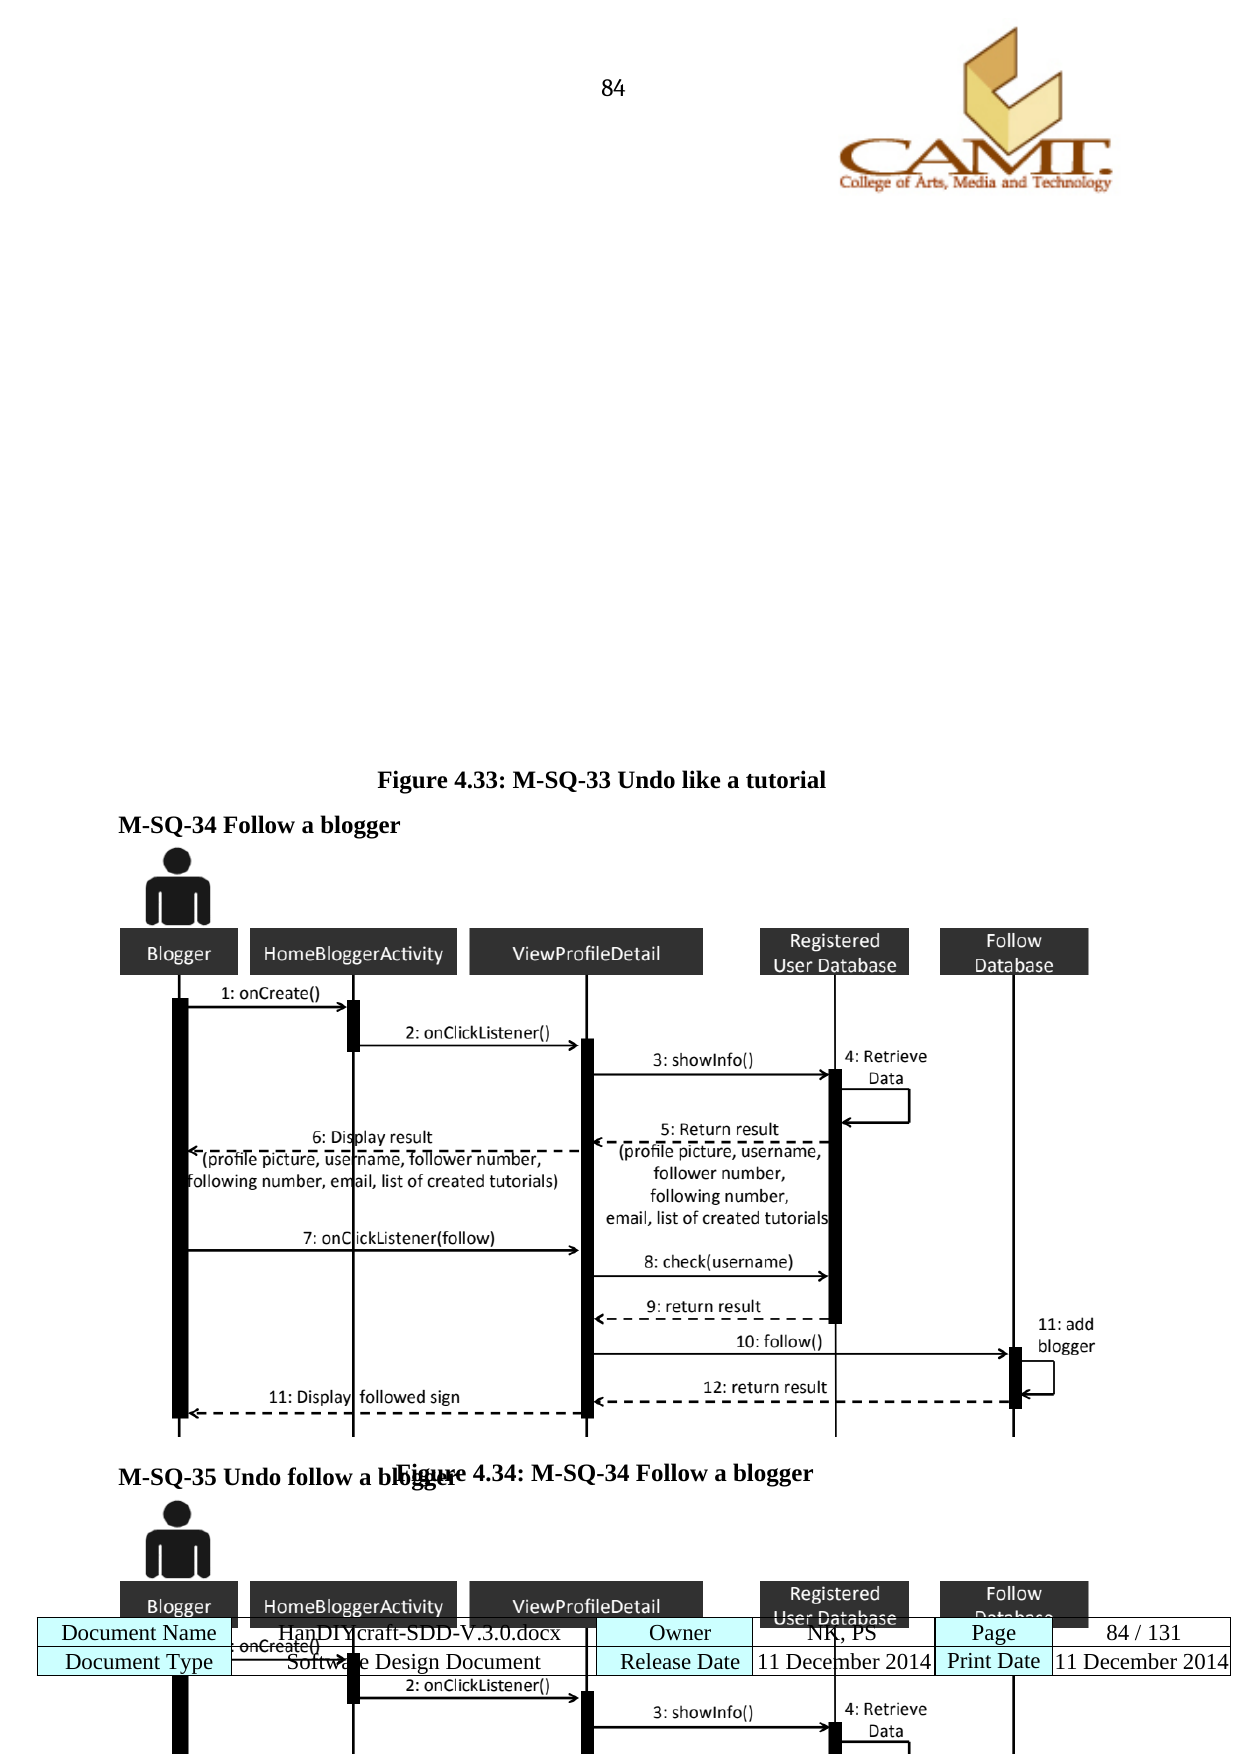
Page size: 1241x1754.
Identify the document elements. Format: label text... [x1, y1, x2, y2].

picture [755, 18, 1221, 207]
text M-SQ-35 Undo follow a blogger [118, 1462, 1108, 1491]
text M-SQ-34 Follow a blogger [118, 810, 1108, 839]
